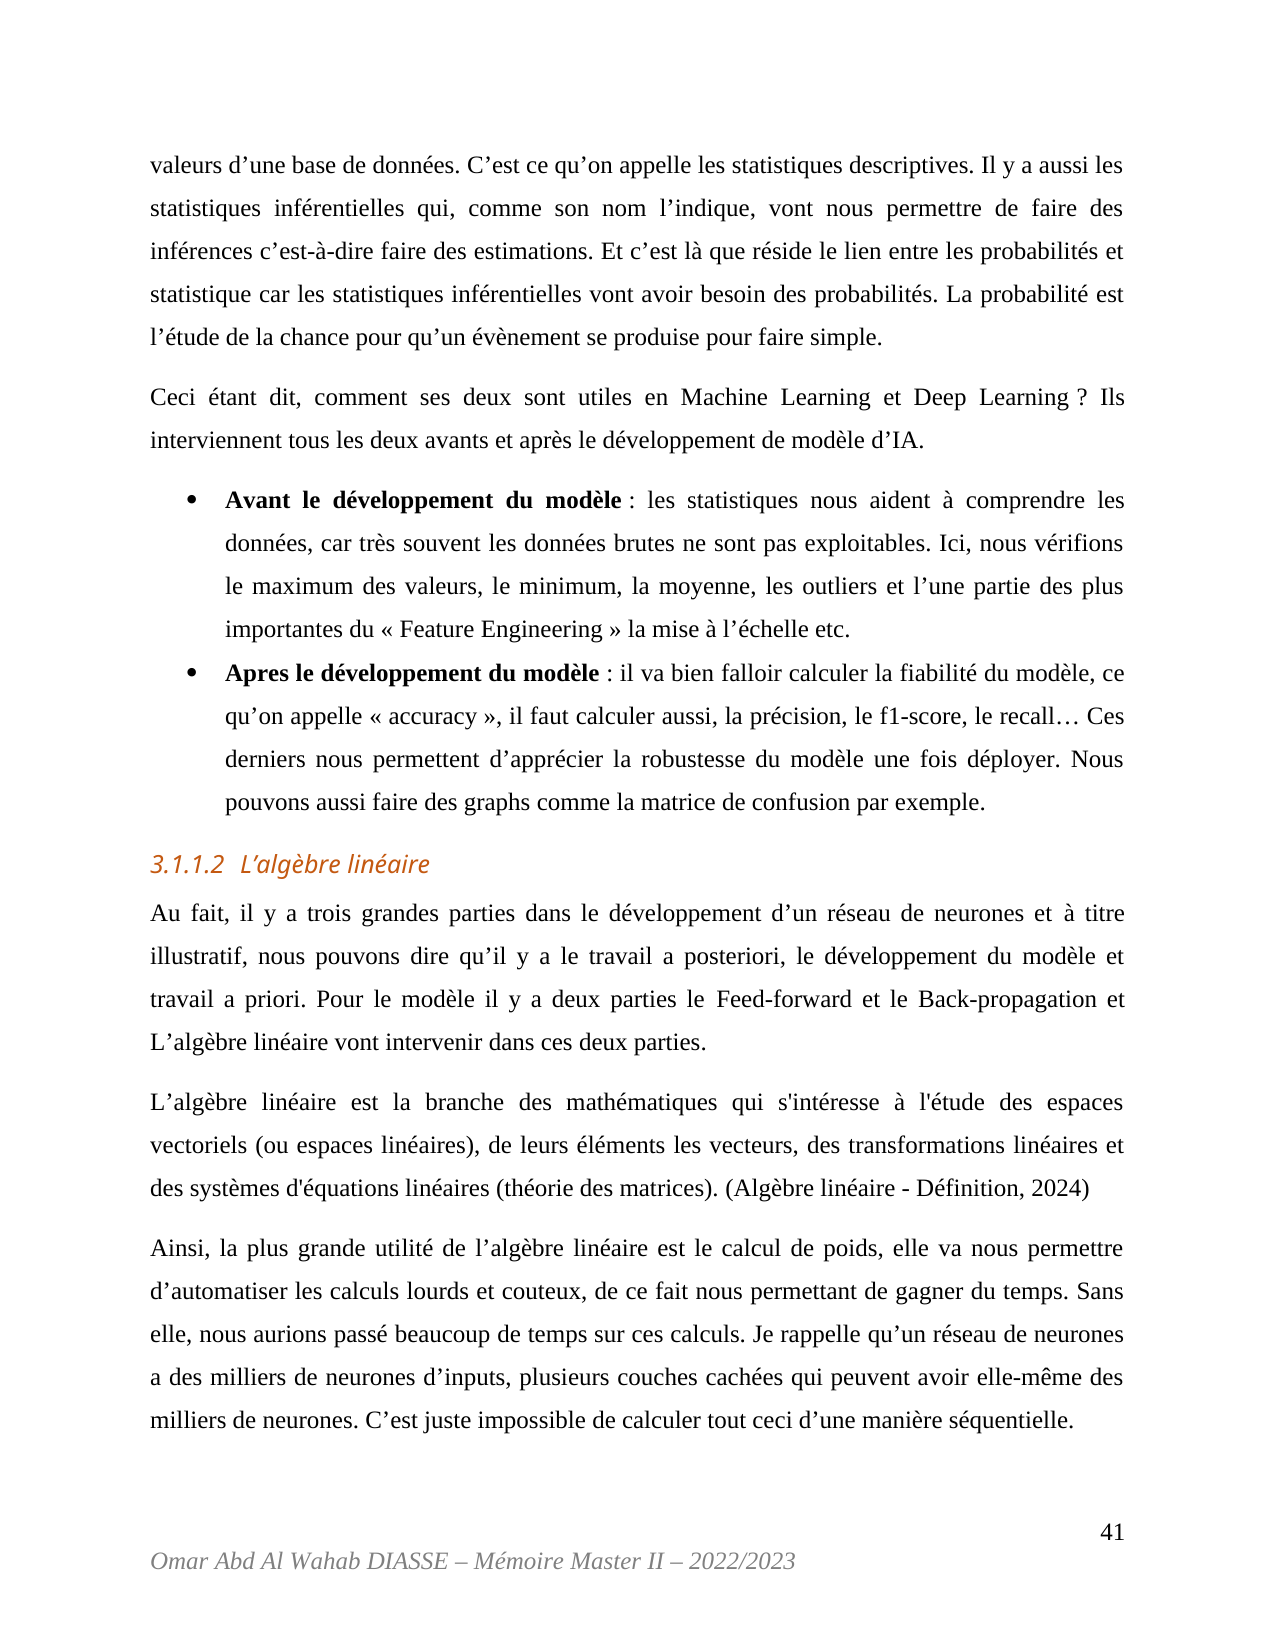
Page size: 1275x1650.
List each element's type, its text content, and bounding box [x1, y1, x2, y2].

list Apres le développement du modèle : il va bien falloir calculer la fiabilité du modèle, ce qu’on appelle « accuracy », il faut calculer aussi, la précision, le f1-score, le recall… Ces derniers nous permettent d’apprécier la robustesse du modèle une fois déployer. Nous pouvons aussi faire des graphs comme la matrice de confusion par exemple. [187, 658, 1125, 816]
text Ceci étant dit, comment ses deux sont utiles en Machine Learning et Deep Learning ? Ils interviennent tous les deux avants et après le développement de modèle d’IA. [150, 382, 1125, 454]
list Avant le développement du modèle : les statistiques nous aident à comprendre les données, car très souvent les données brutes ne sont pas exploitables. Ici, nous vérifions le maximum des valeurs, le minimum, la moyenne, les outliers et l’une partie des plus importantes du « Feature Engineering » la mise à l’échelle etc. [187, 485, 1125, 643]
subtitle L’algèbre linéaire [150, 847, 1125, 881]
text Ainsi, la plus grande utilité de l’algèbre linéaire est le calcul de poids, elle va nous permettre d’automatiser les calculs lourds et couteux, de ce fait nous permettant de gagner du temps. Sans elle, nous aurions passé beaucoup de temps sur ces calculs. Je rappelle qu’un réseau de neurones a des milliers de neurones d’inputs, plusieurs couches cachées qui peuvent avoir elle-même des milliers de neurones. C’est juste impossible de calculer tout ceci d’une manière séquentielle. [150, 1233, 1125, 1434]
text L’algèbre linéaire est la branche des mathématiques qui s'intéresse à l'étude des espaces vectoriels (ou espaces linéaires), de leurs éléments les vecteurs, des transformations linéaires et des systèmes d'équations linéaires (théorie des matrices). [150, 1087, 1125, 1202]
text Au fait, il y a trois grandes parties dans le développement d’un réseau de neurones et à titre illustratif, nous pouvons dire qu’il y a le travail a posteriori, le développement du modèle et travail a priori. Pour le modèle il y a deux parties le Feed-forward et le Back-propagation et L’algèbre linéaire vont intervenir dans ces deux parties. [150, 898, 1125, 1056]
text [150, 150, 1125, 351]
